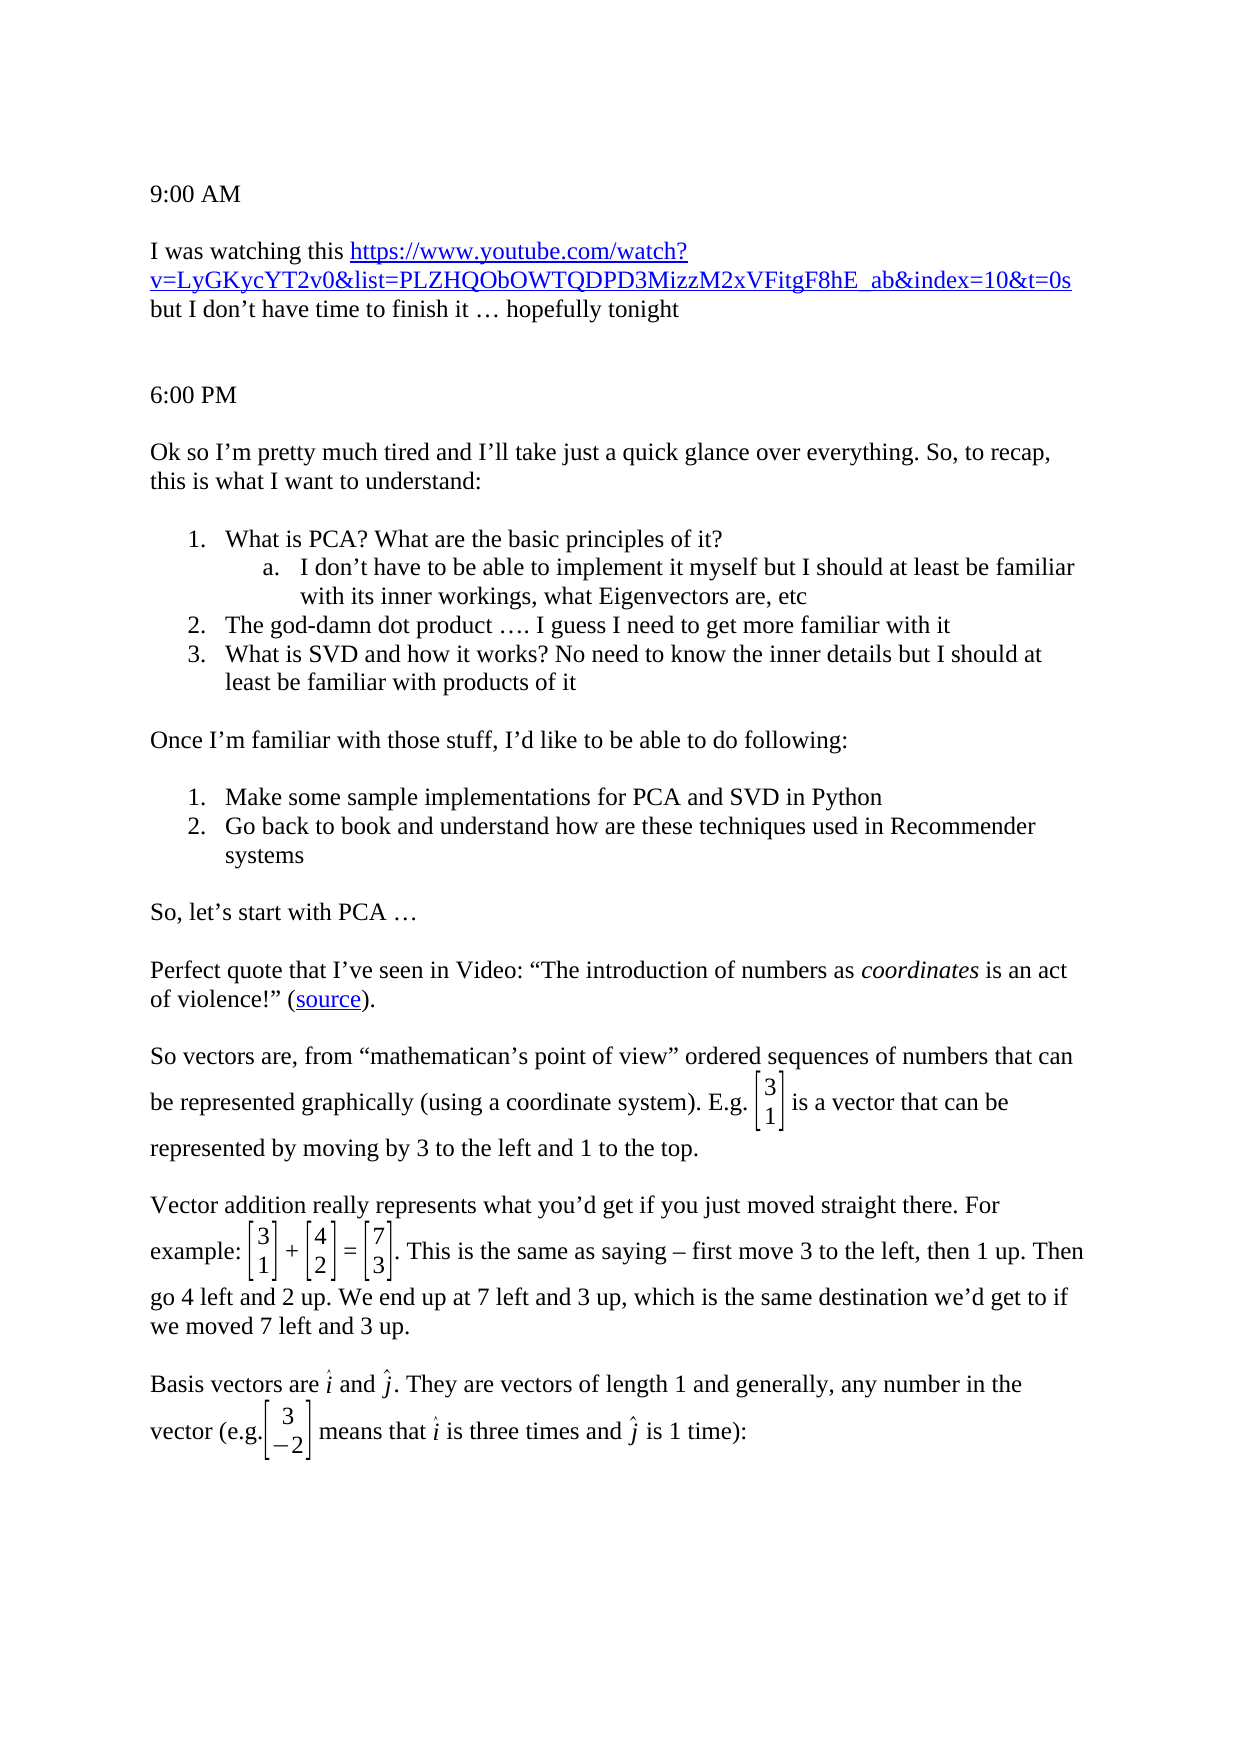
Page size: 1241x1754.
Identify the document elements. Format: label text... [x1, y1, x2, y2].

list Make some sample implementations for PCA and SVD in Python [187, 782, 1090, 811]
text So vectors are, from “mathematican’s point of view” ordered sequences of numbers that can be represented graphically (using a coordinate system). E.g. is a vector that can be represented by moving by 3 to the left and 1 to the top. [150, 1041, 1090, 1162]
list The god-damn dot product …. I guess I need to get more familiar with it [187, 610, 1090, 639]
text 6:00 PM [150, 380, 1090, 409]
text 9:00 AM [150, 179, 1090, 207]
text I was watching this https://www.youtube.com/watch?v=LyGKycYT2v0&list=PLZHQObOWTQDPD3MizzM2xVFitgF8hE_ab&index=10&t=0s but I don’t have time to finish it … hopefully tonight [150, 236, 1090, 322]
text Perfect quote that I’ve seen in Video: “The introduction of numbers as coordinates is an act of violence!” (source). [150, 955, 1090, 1012]
text Vector addition really represents what you’d get if you just moved straight there. For example: + = . This is the same as saying – first move 3 to the left, then 1 up. Then go 4 left and 2 up. We end up at 7 left and 3 up, which is the same destination we’d get to if we moved 7 left and 3 up. [150, 1191, 1090, 1340]
list What is PCA? What are the basic principles of it? [187, 524, 1090, 552]
list Go back to book and understand how are these techniques used in Recommender systems [187, 811, 1090, 869]
text Basis vectors are and . They are vectors of length 1 and generally, any number in the vector (e.g. means that is three times and is 1 time): [150, 1368, 1090, 1462]
text So, let’s start with PCA … [150, 897, 1090, 926]
list What is SVD and how it works? No need to know the inner details but I should at least be familiar with products of it [187, 639, 1090, 696]
text Ok so I’m pretty much tired and I’ll take just a quick glance over everything. So, to recap, this is what I want to understand: [150, 437, 1090, 495]
list I don’t have to be able to implement it myself but I should at least be familiar with its inner workings, what Eigenvectors are, etc [262, 552, 1090, 610]
text Once I’m familiar with those stuff, I’d like to be able to do following: [150, 725, 1090, 754]
